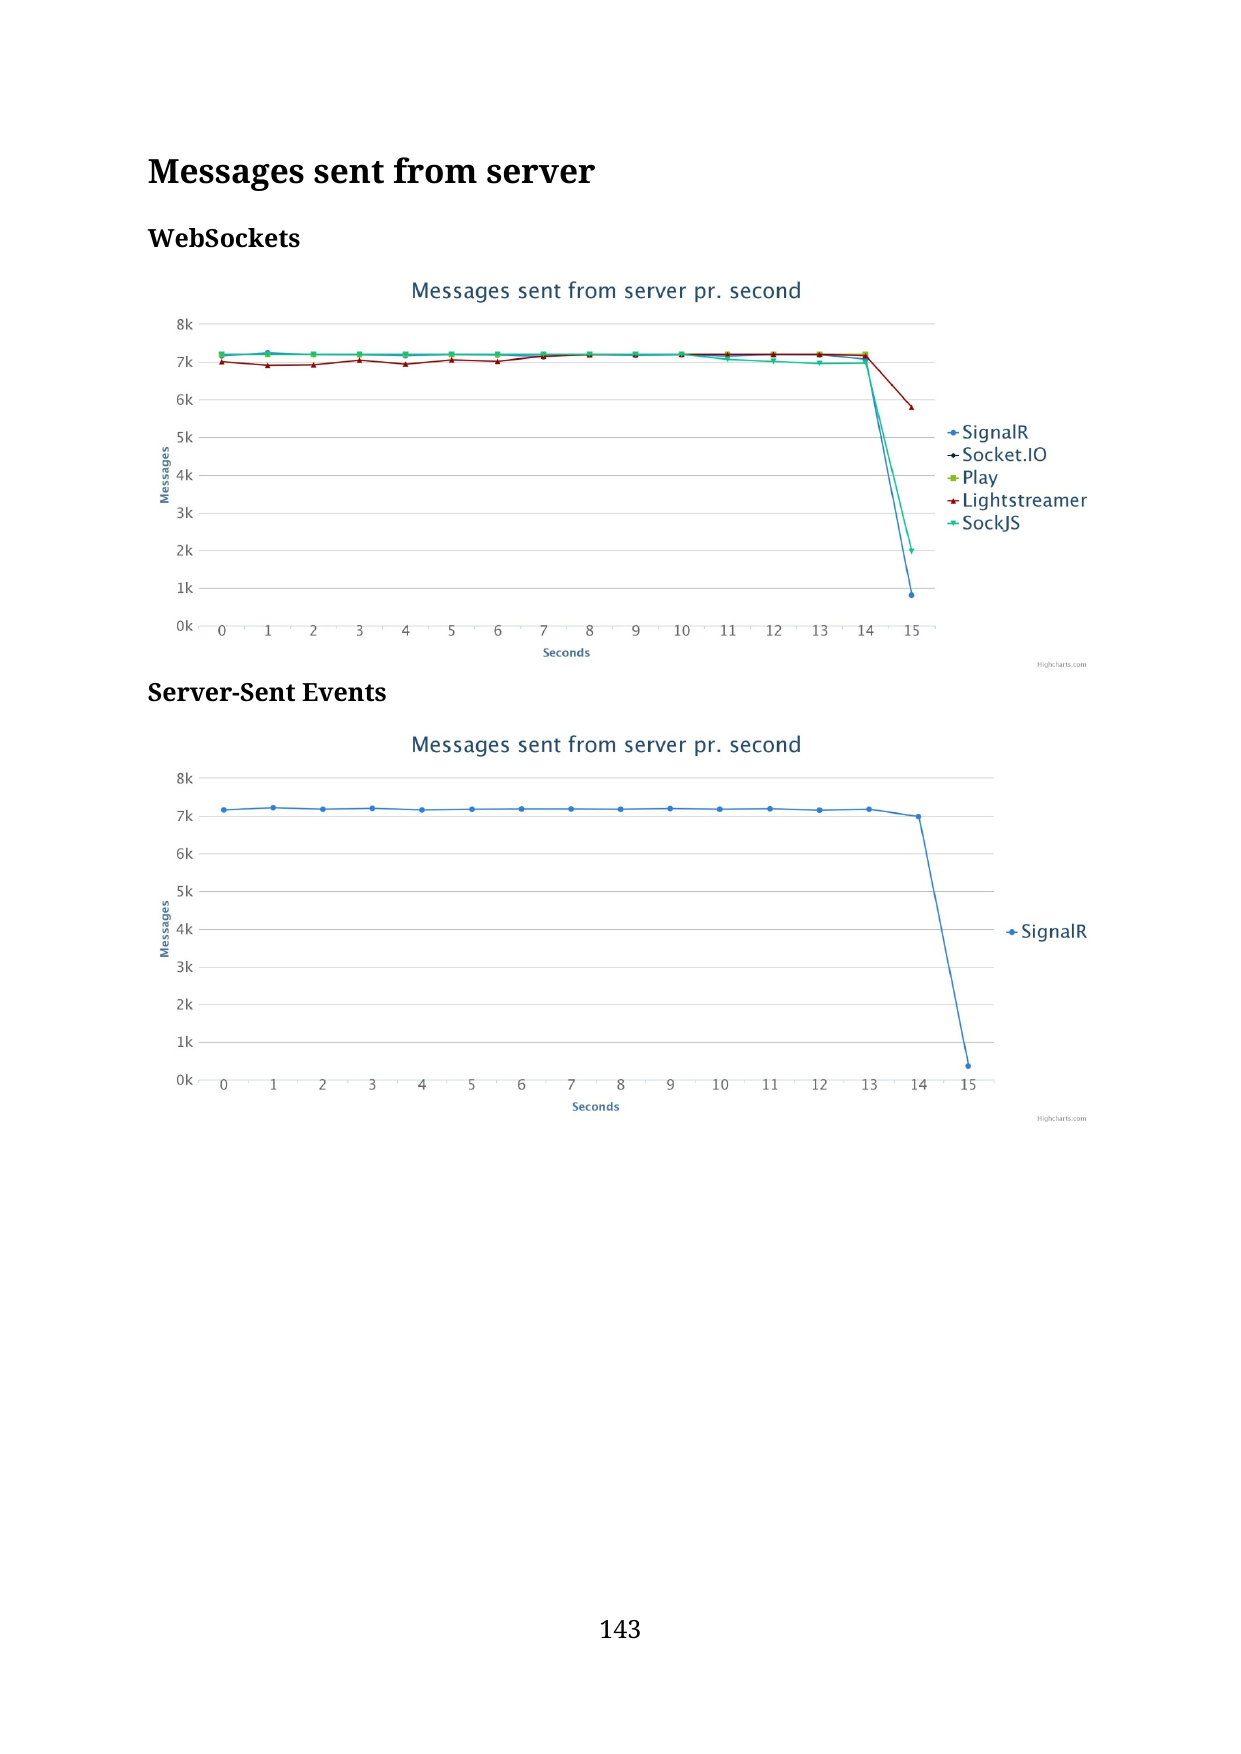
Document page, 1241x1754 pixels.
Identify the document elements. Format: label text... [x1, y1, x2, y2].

text Messages sent from server [148, 148, 1092, 193]
text Server-Sent Events [148, 670, 1092, 708]
text WebSockets [148, 221, 1092, 255]
picture [147, 280, 1093, 670]
picture [147, 734, 1093, 1124]
